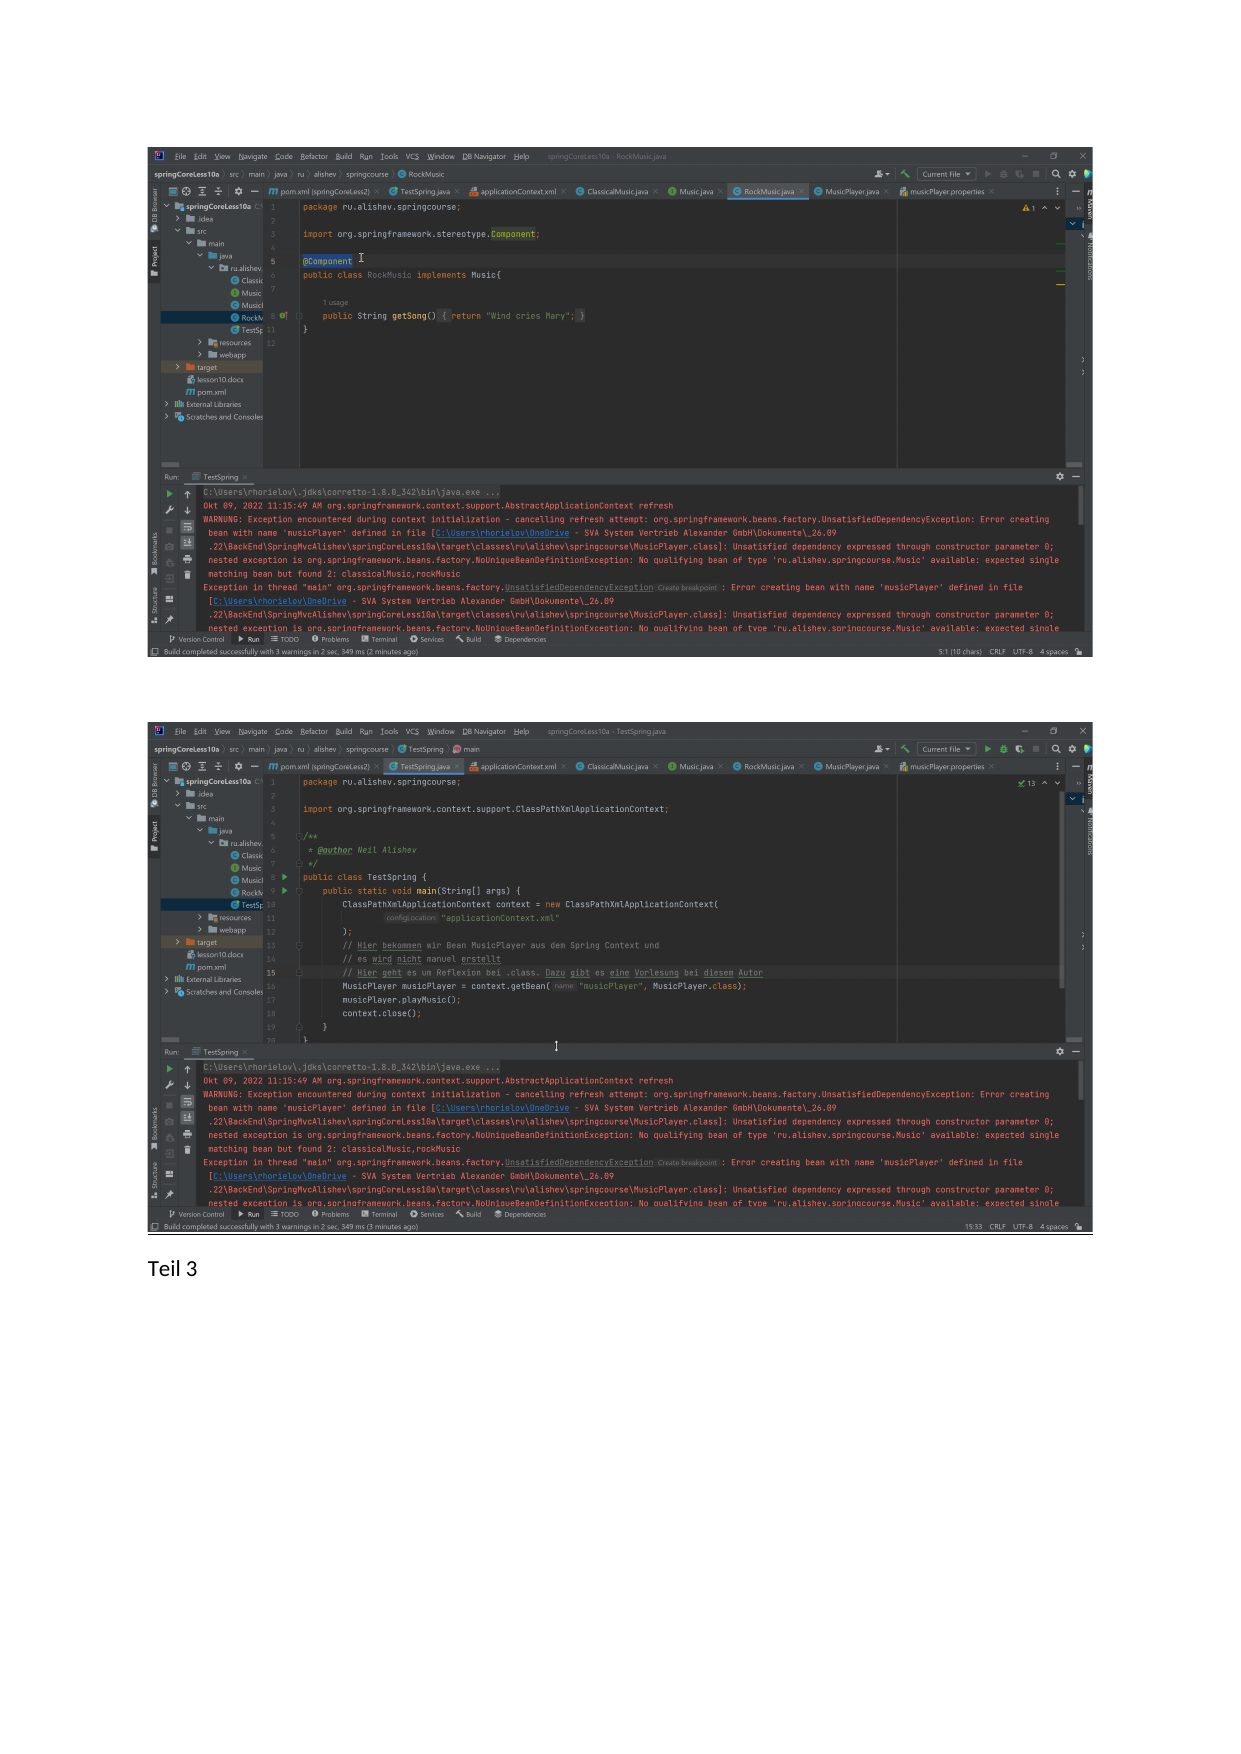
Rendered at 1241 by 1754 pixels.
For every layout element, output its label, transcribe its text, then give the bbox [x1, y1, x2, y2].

picture [147, 147, 1093, 657]
picture [147, 722, 1093, 1232]
text Teil 3 [148, 1254, 1093, 1282]
